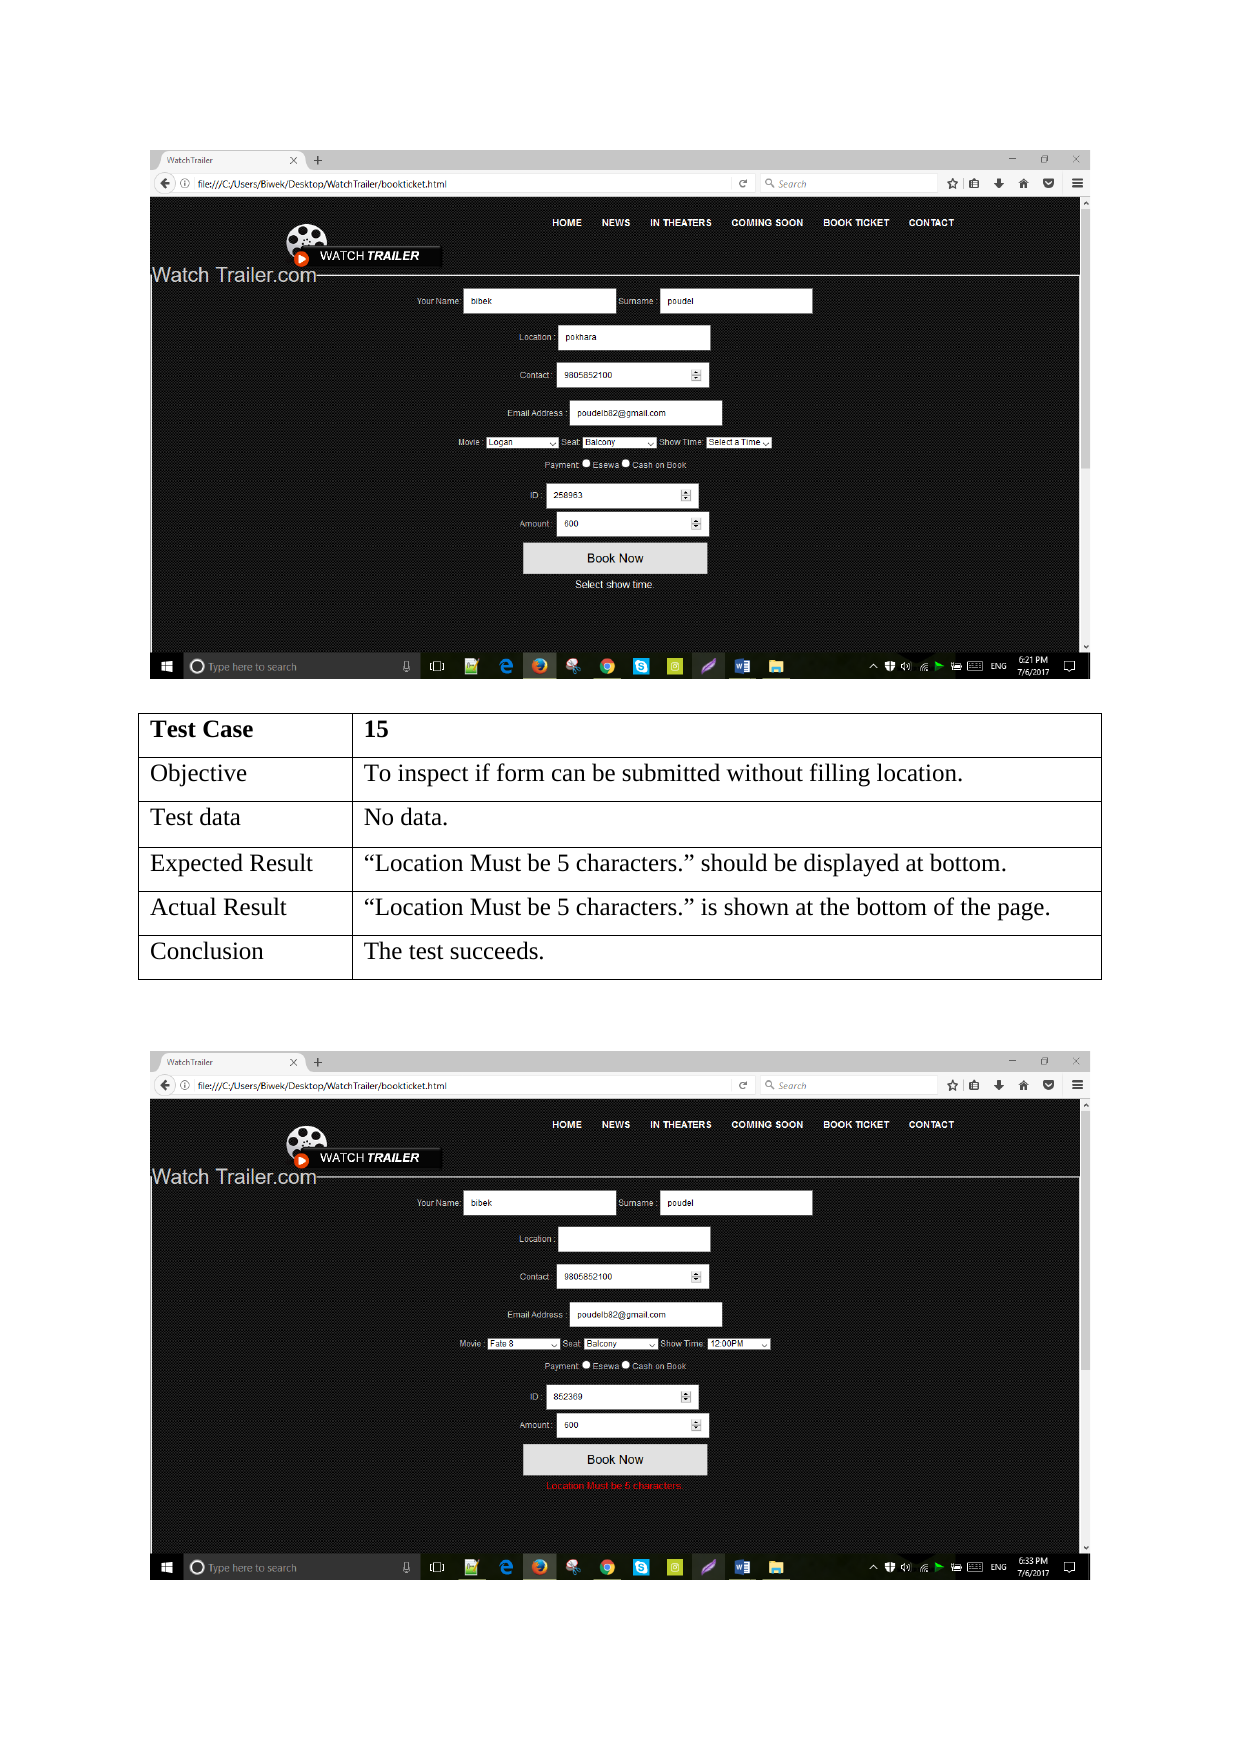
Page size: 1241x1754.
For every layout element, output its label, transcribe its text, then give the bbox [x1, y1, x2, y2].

picture [150, 150, 1091, 679]
table_cell To inspect if form can be submitted without filling location. [353, 758, 1101, 801]
table_cell “Location Must be 5 characters.” should be displayed at bottom. [353, 848, 1101, 891]
table_cell Objective [139, 758, 352, 801]
table_cell Conclusion [139, 936, 352, 979]
table_header 15 [353, 714, 1101, 757]
table_cell “Location Must be 5 characters.” is shown at the bottom of the page. [353, 892, 1101, 935]
table_cell Test data [139, 802, 352, 847]
table_cell No data. [353, 802, 1101, 847]
table_header Test Case [139, 714, 352, 757]
picture [150, 1051, 1091, 1580]
table_cell The test succeeds. [353, 936, 1101, 979]
table_cell Actual Result [139, 892, 352, 935]
table_cell Expected Result [139, 848, 352, 891]
